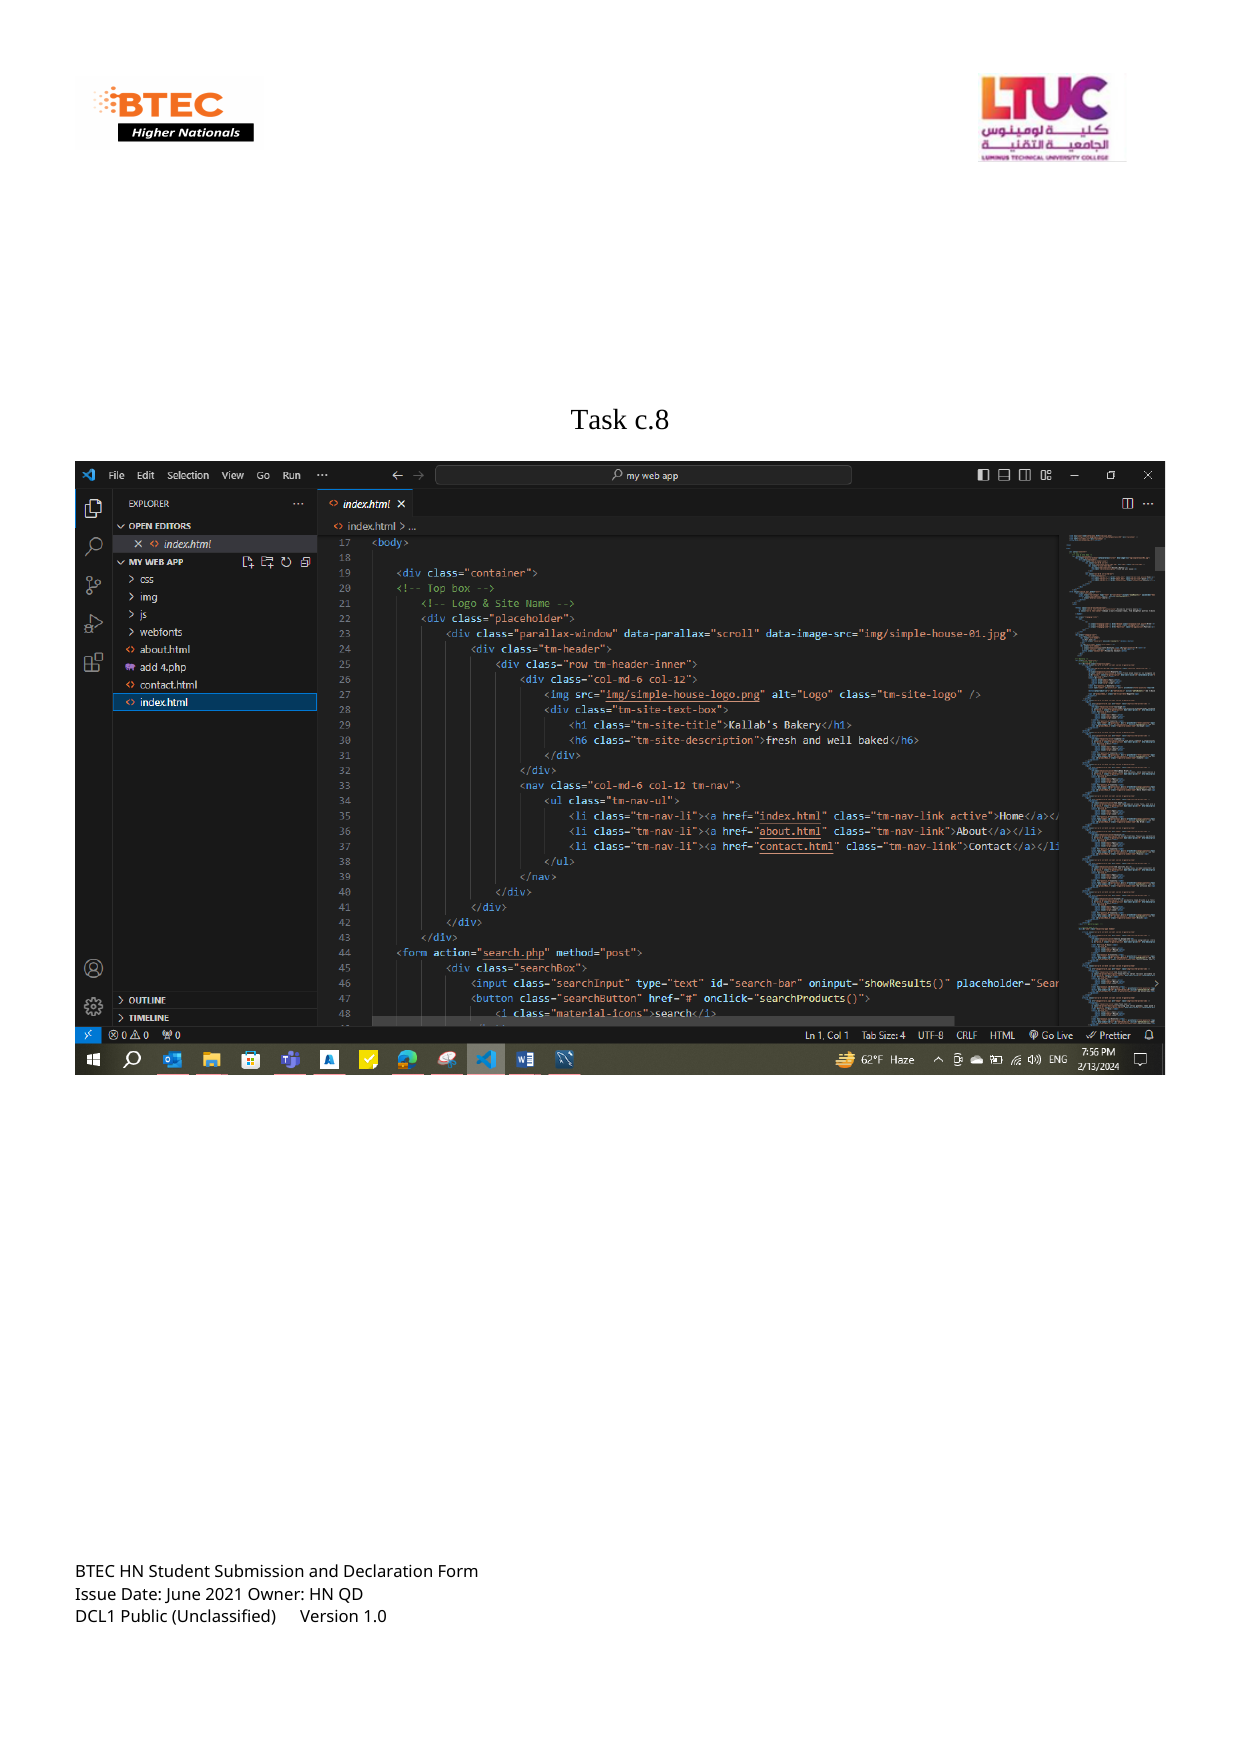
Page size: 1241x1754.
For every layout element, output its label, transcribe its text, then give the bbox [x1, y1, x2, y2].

picture [75, 461, 1166, 1075]
picture [75, 76, 264, 150]
text Task c.8 [75, 402, 1165, 436]
picture [978, 73, 1127, 163]
